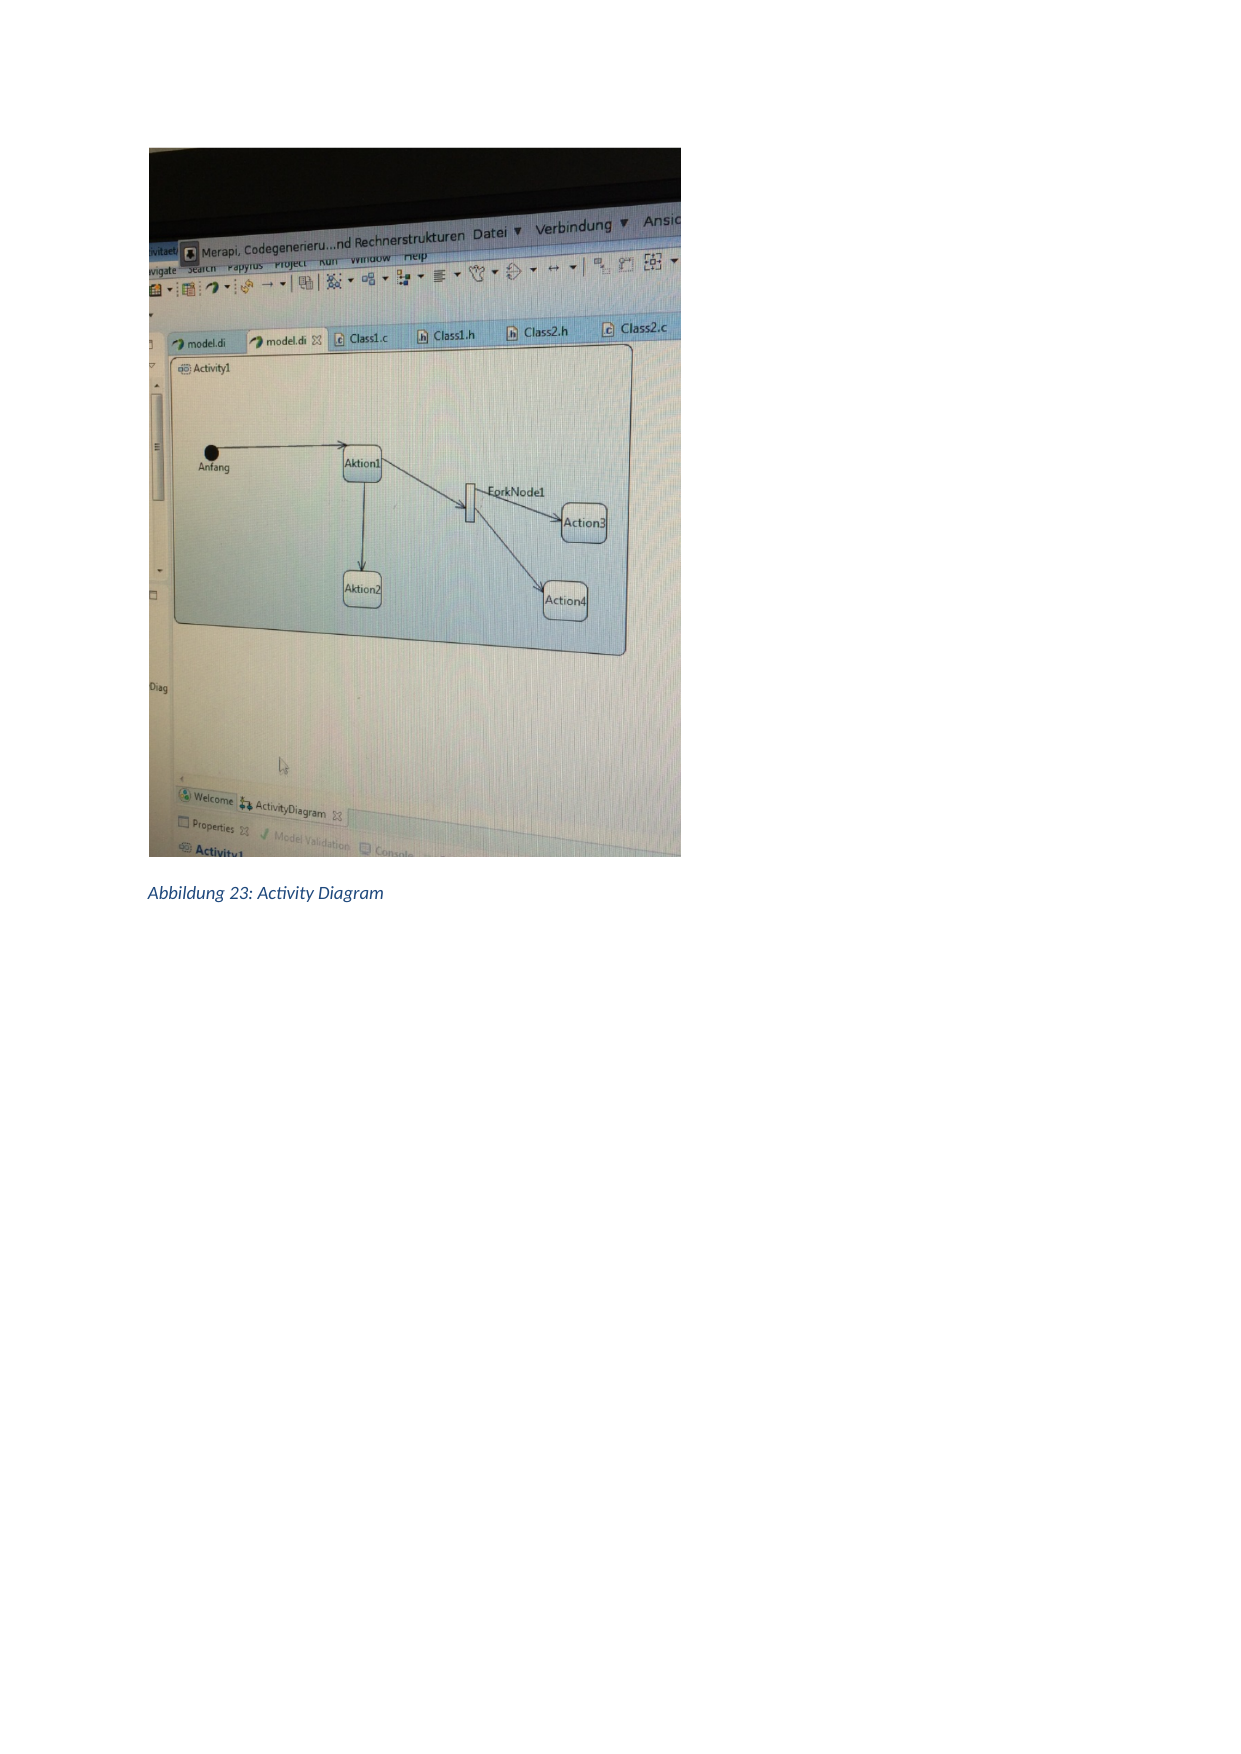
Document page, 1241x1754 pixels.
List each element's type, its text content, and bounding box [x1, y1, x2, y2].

picture [149, 148, 681, 856]
